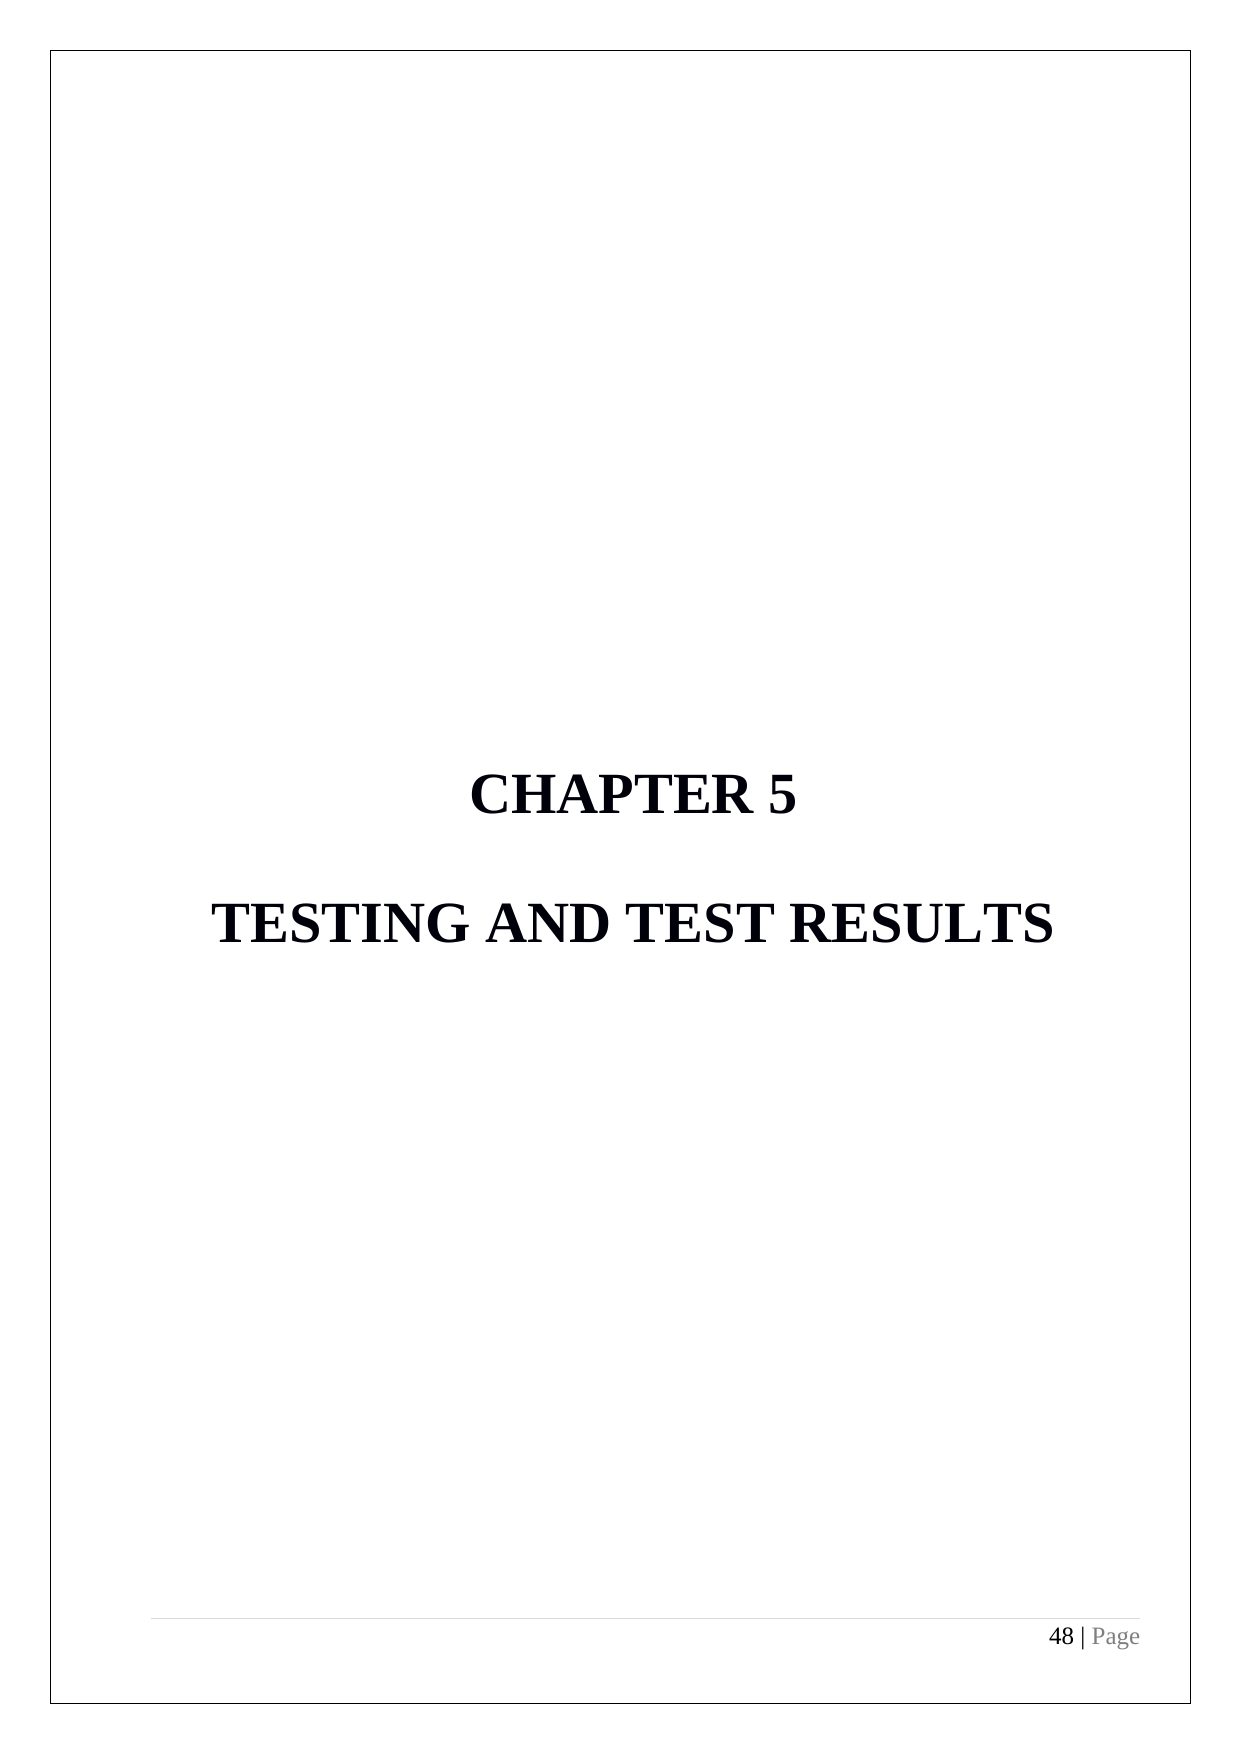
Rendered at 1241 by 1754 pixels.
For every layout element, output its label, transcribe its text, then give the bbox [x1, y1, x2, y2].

text CHAPTER 5 [127, 759, 1140, 826]
text TESTING AND TEST RESULTS [127, 887, 1140, 954]
